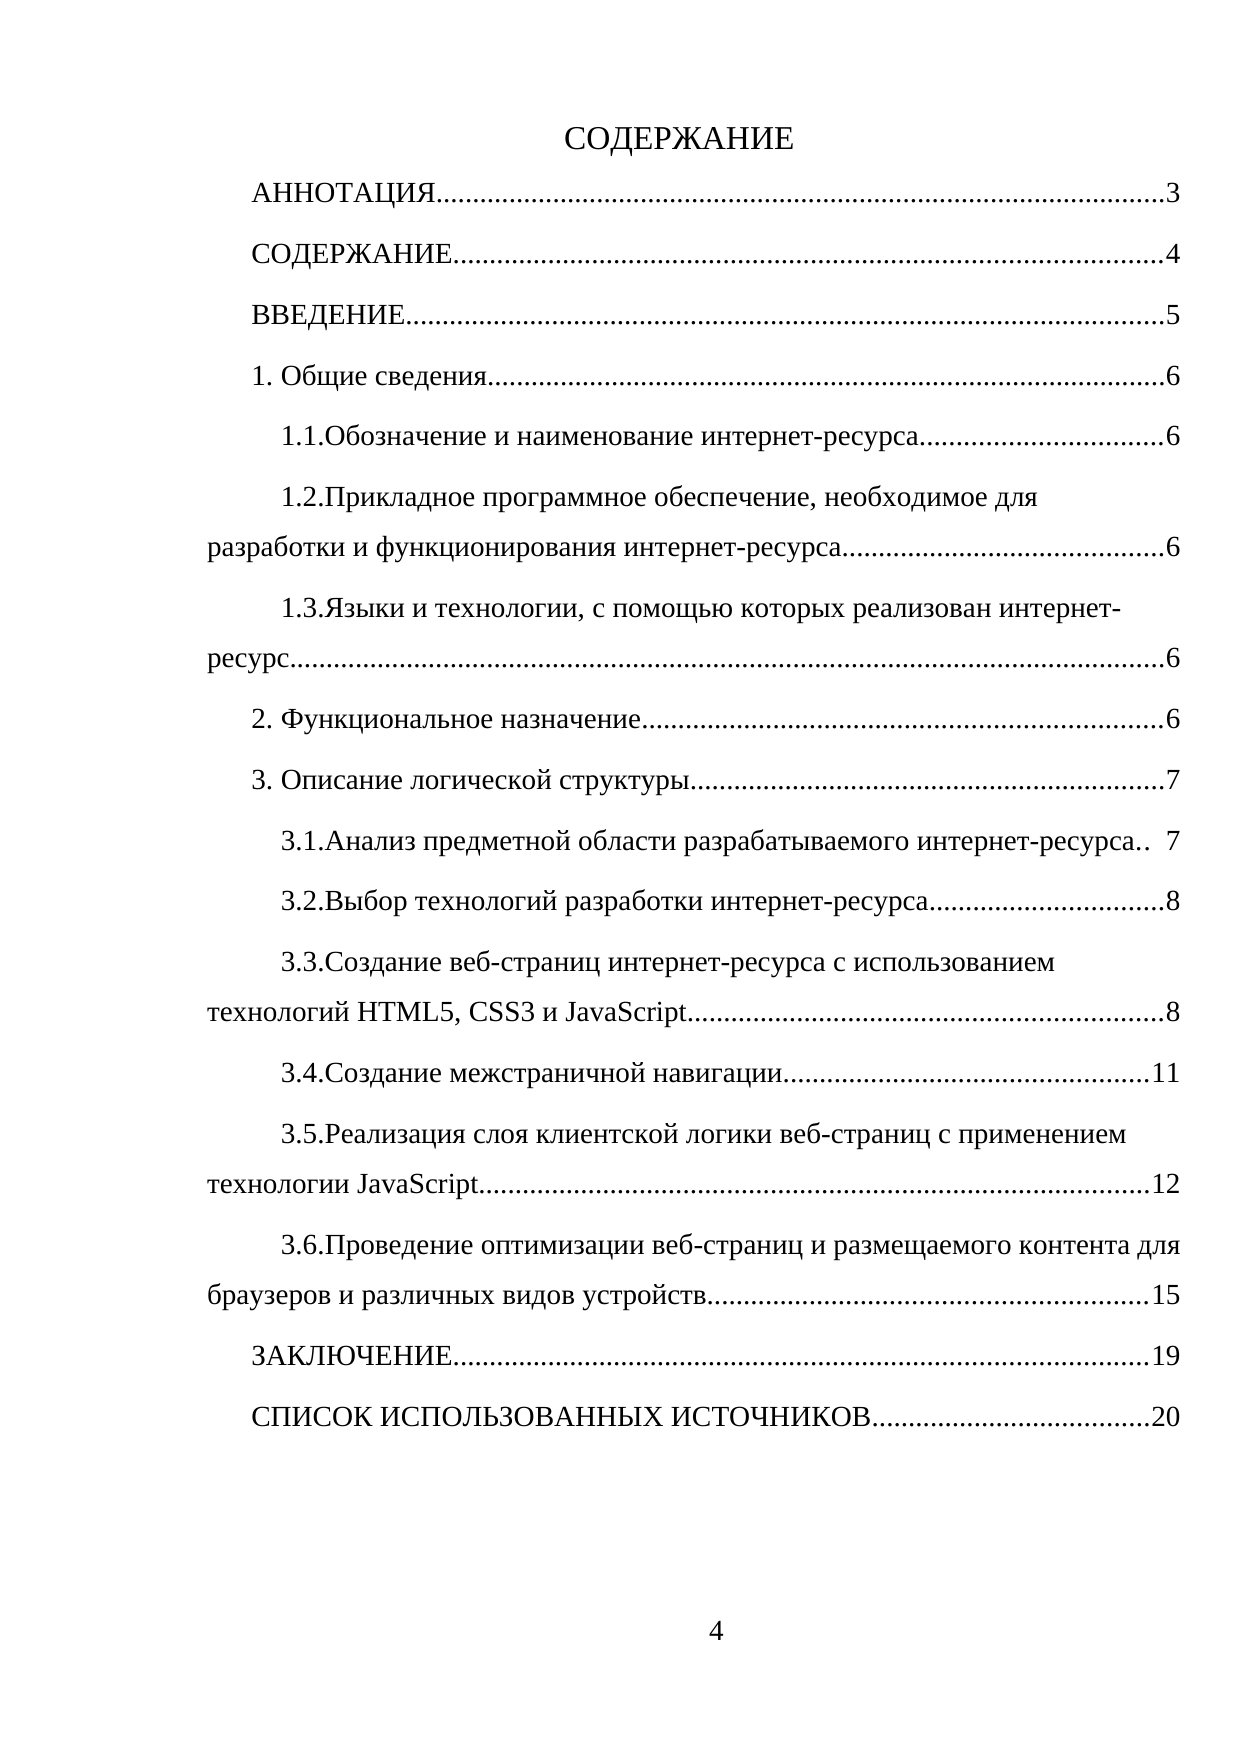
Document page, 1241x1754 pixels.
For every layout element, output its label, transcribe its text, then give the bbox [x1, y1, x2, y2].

subtitle СОДЕРЖАНИЕ [177, 118, 1181, 156]
